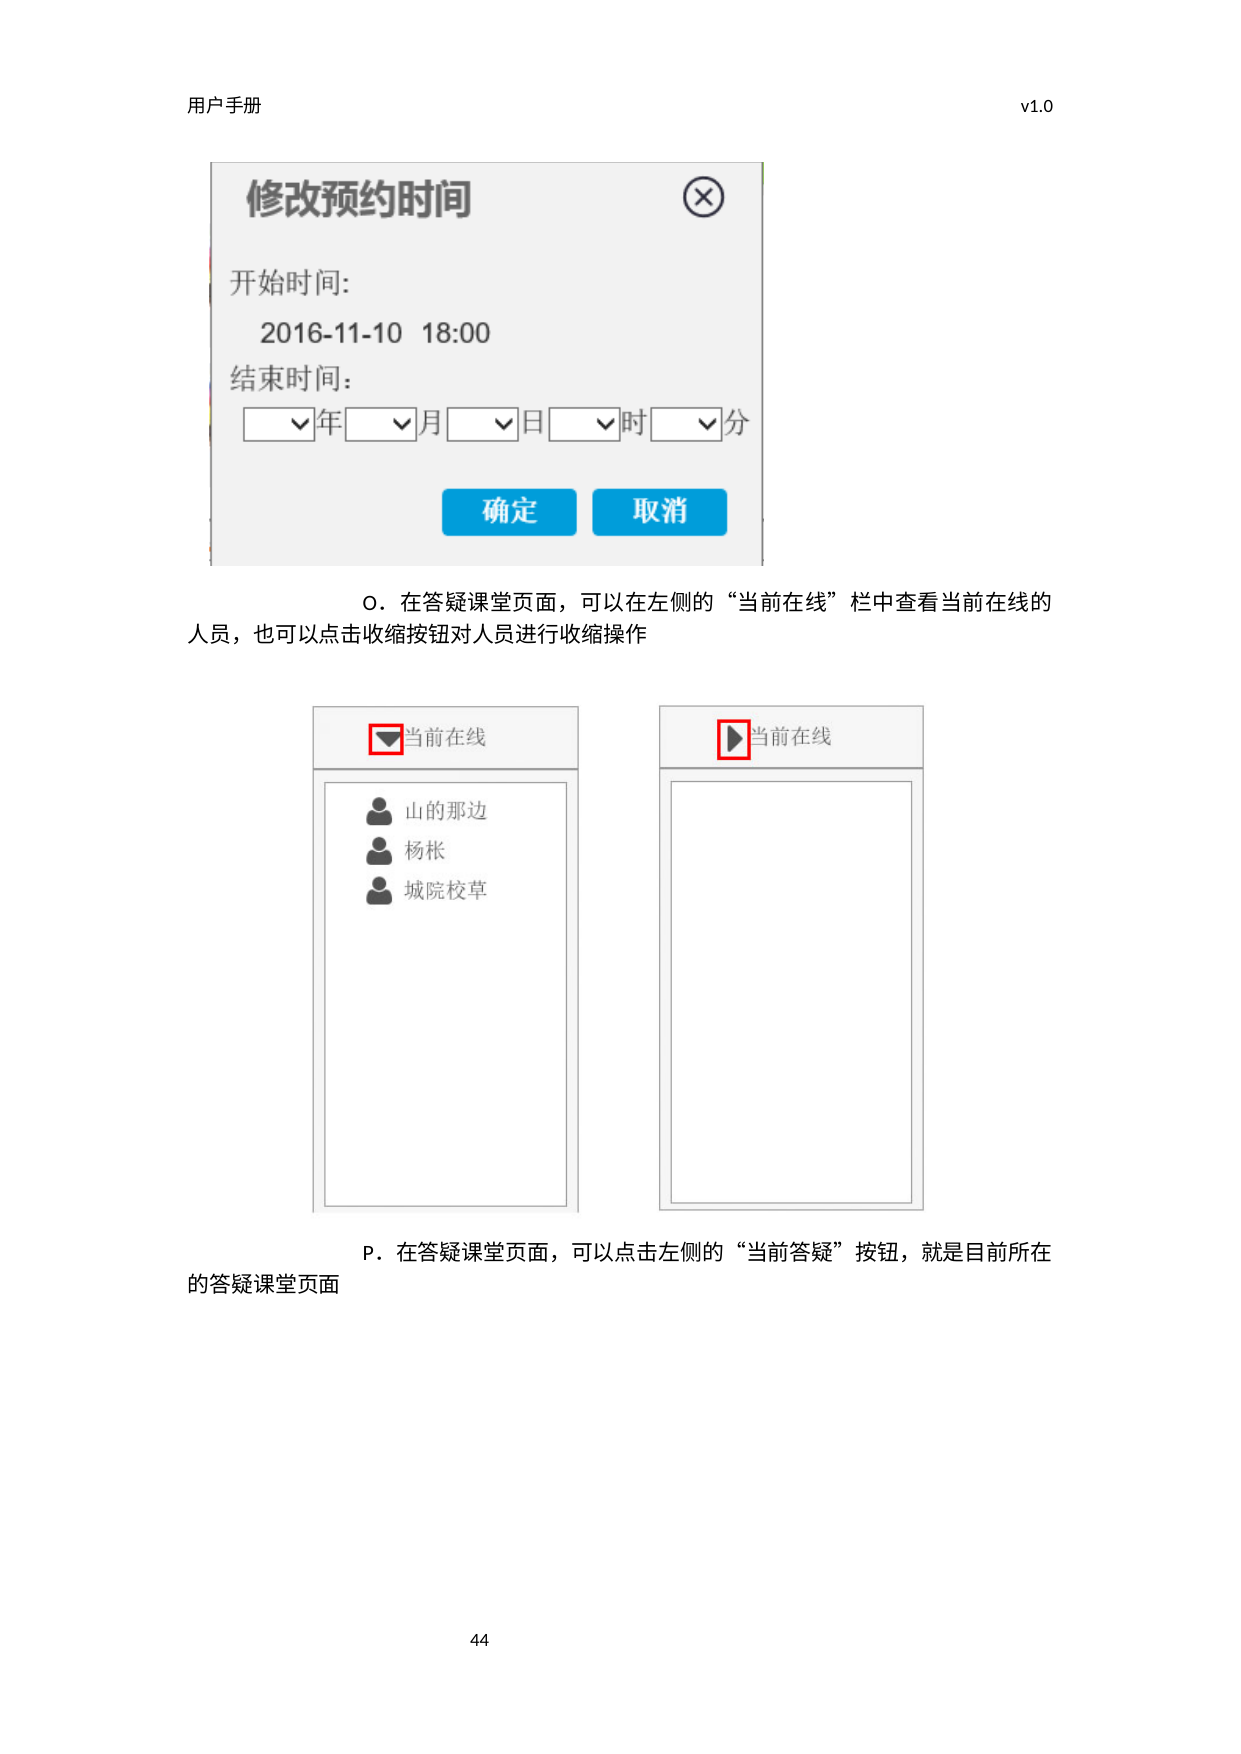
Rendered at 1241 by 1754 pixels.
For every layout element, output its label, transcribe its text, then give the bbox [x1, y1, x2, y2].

text O．在答疑课堂页面，可以在左侧的“当前在线”栏中查看当前在线的人员，也可以点击收缩按钮对人员进行收缩操作 [187, 584, 1053, 649]
picture [310, 697, 589, 1220]
text P．在答疑课堂页面，可以点击左侧的“当前答疑”按钮，就是目前所在的答疑课堂页面 [187, 1234, 1053, 1299]
picture [653, 697, 930, 1220]
picture [209, 162, 764, 566]
